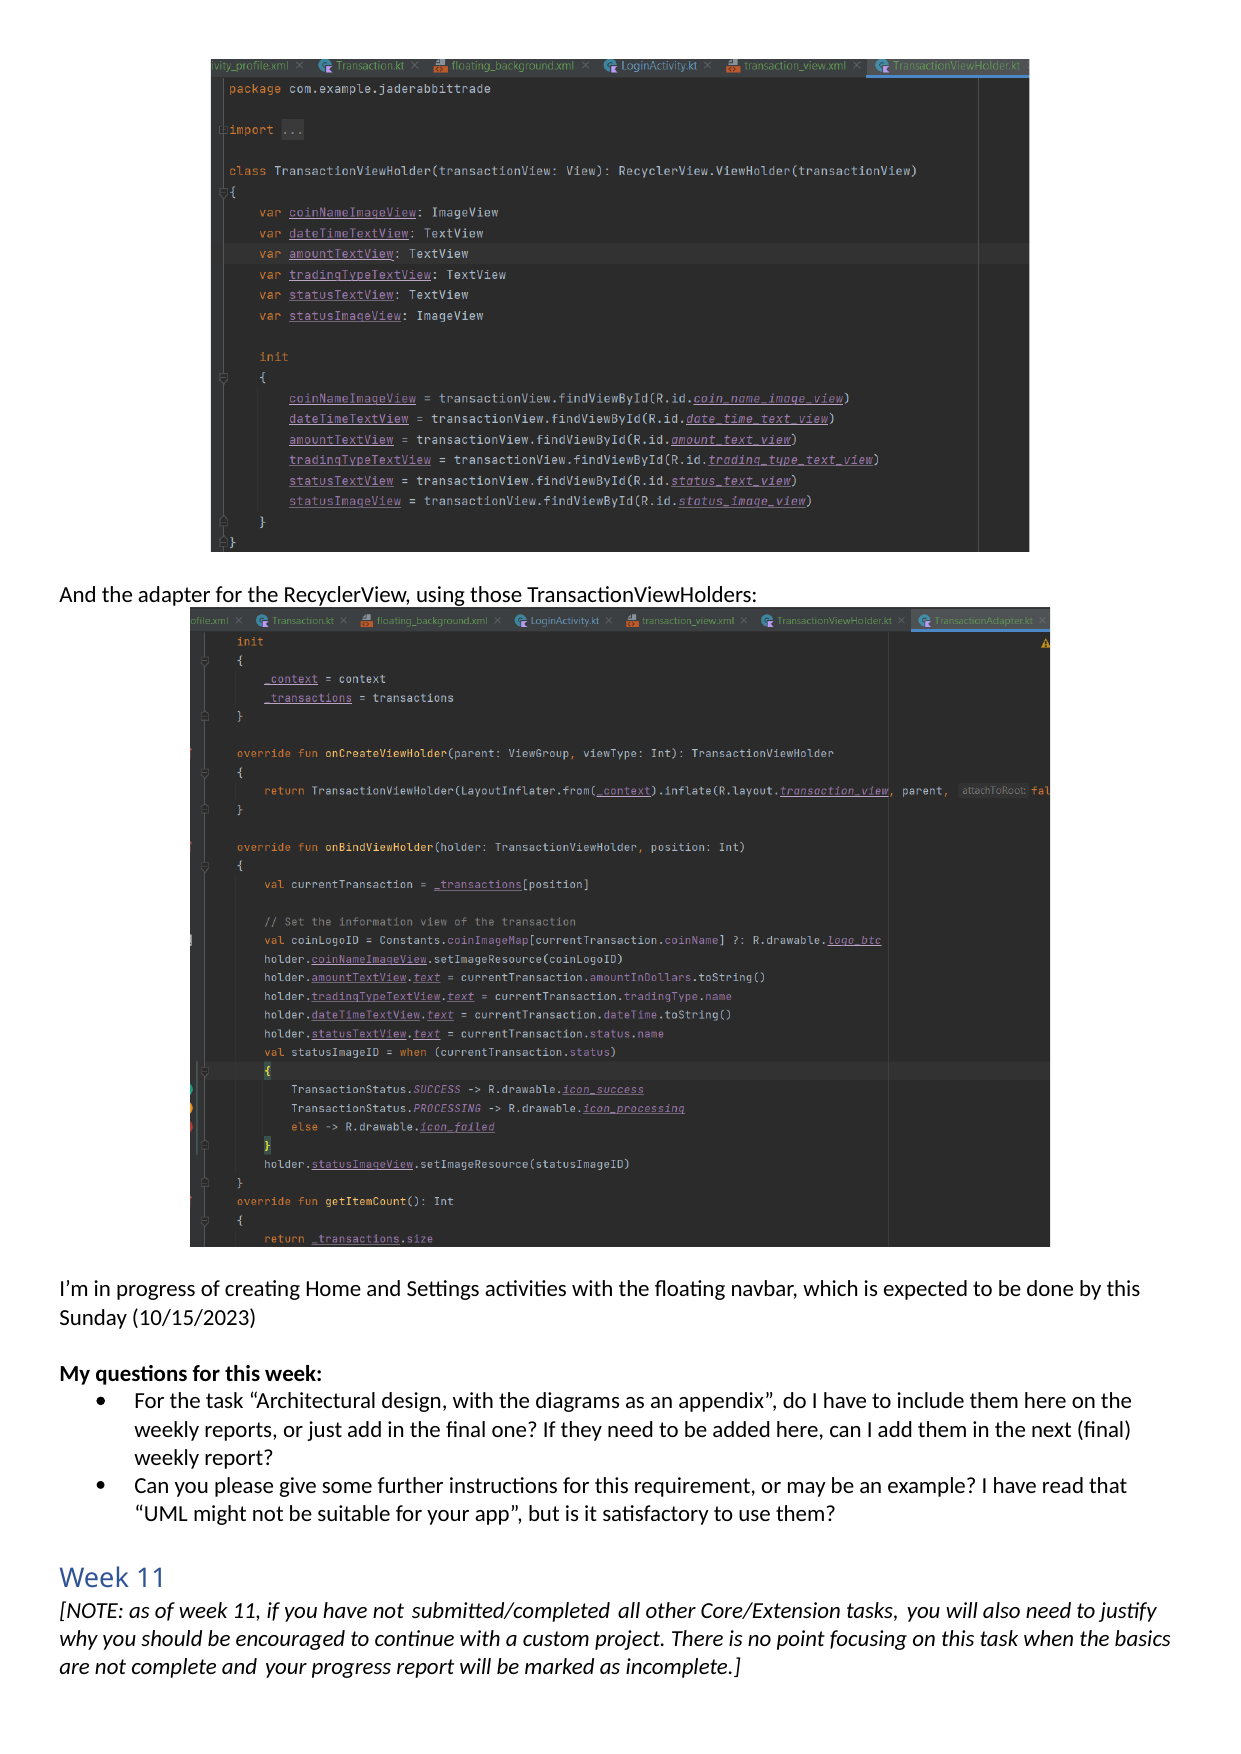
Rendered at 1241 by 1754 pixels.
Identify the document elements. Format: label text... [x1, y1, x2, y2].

picture [190, 607, 1051, 1247]
list Can you please give some further instructions for this requirement, or may be an example? I have read that “UML might not be suitable for your app”, but is it satisfactory to use them? [97, 1471, 1181, 1527]
picture [210, 59, 1030, 552]
subtitle Week 11 [59, 1559, 1181, 1596]
text I’m in progress of creating Home and Settings activities with the floating navbar, which is expected to be done by this Sunday (10/15/2023) [59, 1274, 1181, 1331]
text [NOTE: as of week 11, if you have not submitted/completed all other Core/Extension tasks, you will also need to justify why you should be encouraged to continue with a custom project. There is no point focusing on this task when the basics are not complete and your progress report will be marked as incomplete.] [59, 1596, 1181, 1680]
text My questions for this week: [59, 1359, 1181, 1387]
text And the adapter for the RecyclerView, using those TransactionViewHolders: [59, 580, 1181, 608]
list For the task “Architectural design, with the diagrams as an appendix”, do I have to include them here on the weekly reports, or just add in the final one? If they need to be added here, can I add them in the next (final) weekly report? [97, 1387, 1181, 1471]
